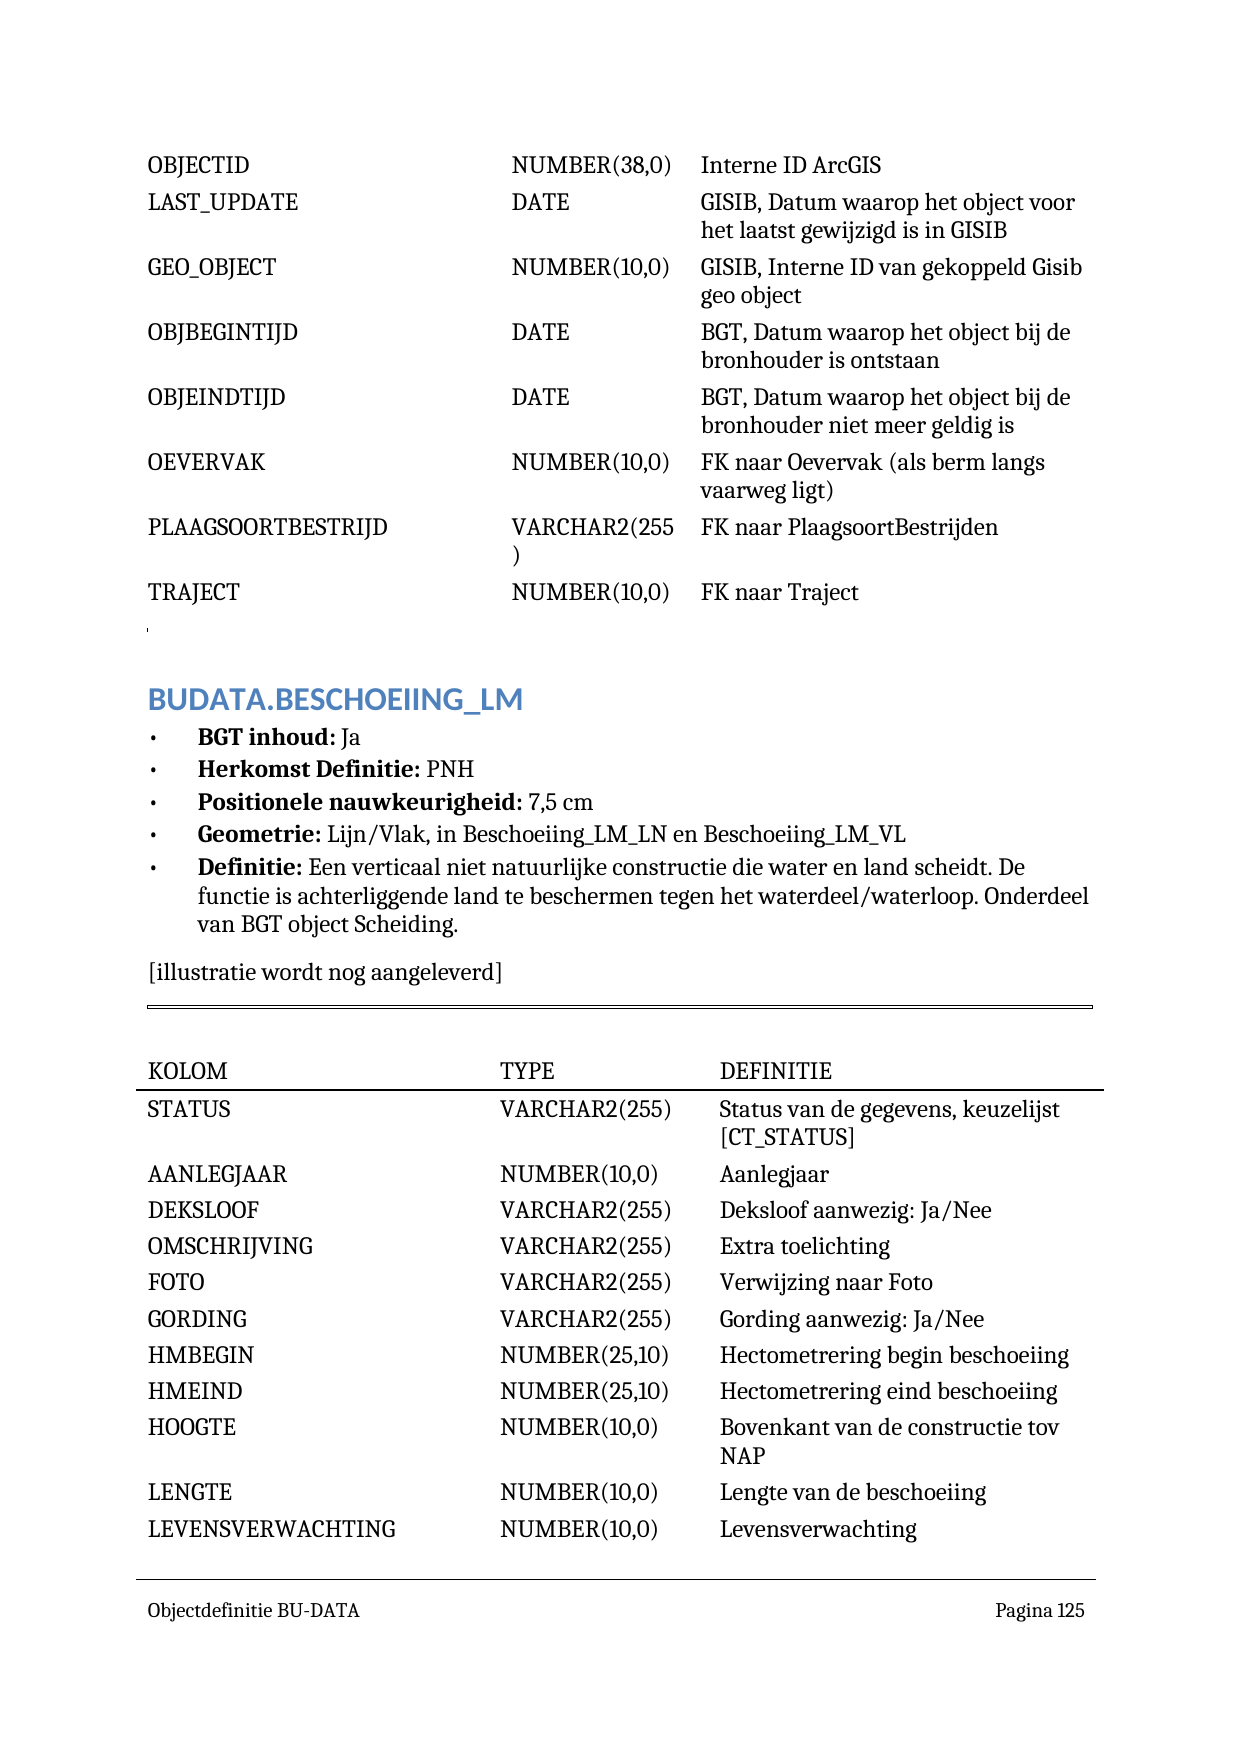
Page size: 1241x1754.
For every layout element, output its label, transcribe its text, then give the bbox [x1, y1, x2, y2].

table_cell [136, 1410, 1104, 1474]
list Herkomst Definitie: PNH [148, 755, 1093, 784]
list BGT inhoud: Ja [148, 723, 1093, 752]
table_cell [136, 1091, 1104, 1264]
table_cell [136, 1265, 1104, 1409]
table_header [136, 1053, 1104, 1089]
subtitle BUDATA.BESCHOEIING_LM [148, 678, 1093, 719]
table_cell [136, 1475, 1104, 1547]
text [illustratie wordt nog aangeleverd] [148, 958, 1093, 987]
list Geometrie: Lijn/Vlak, in Beschoeiing_LM_LN en Beschoeiing_LM_VL [148, 820, 1093, 849]
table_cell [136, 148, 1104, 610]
list Positionele nauwkeurigheid: 7,5 cm [148, 788, 1093, 817]
list Definitie: Een verticaal niet natuurlijke constructie die water en land scheidt. De functie is achterliggende land te beschermen tegen het waterdeel/waterloop. Onderdeel van BGT object Scheiding. [148, 853, 1093, 939]
